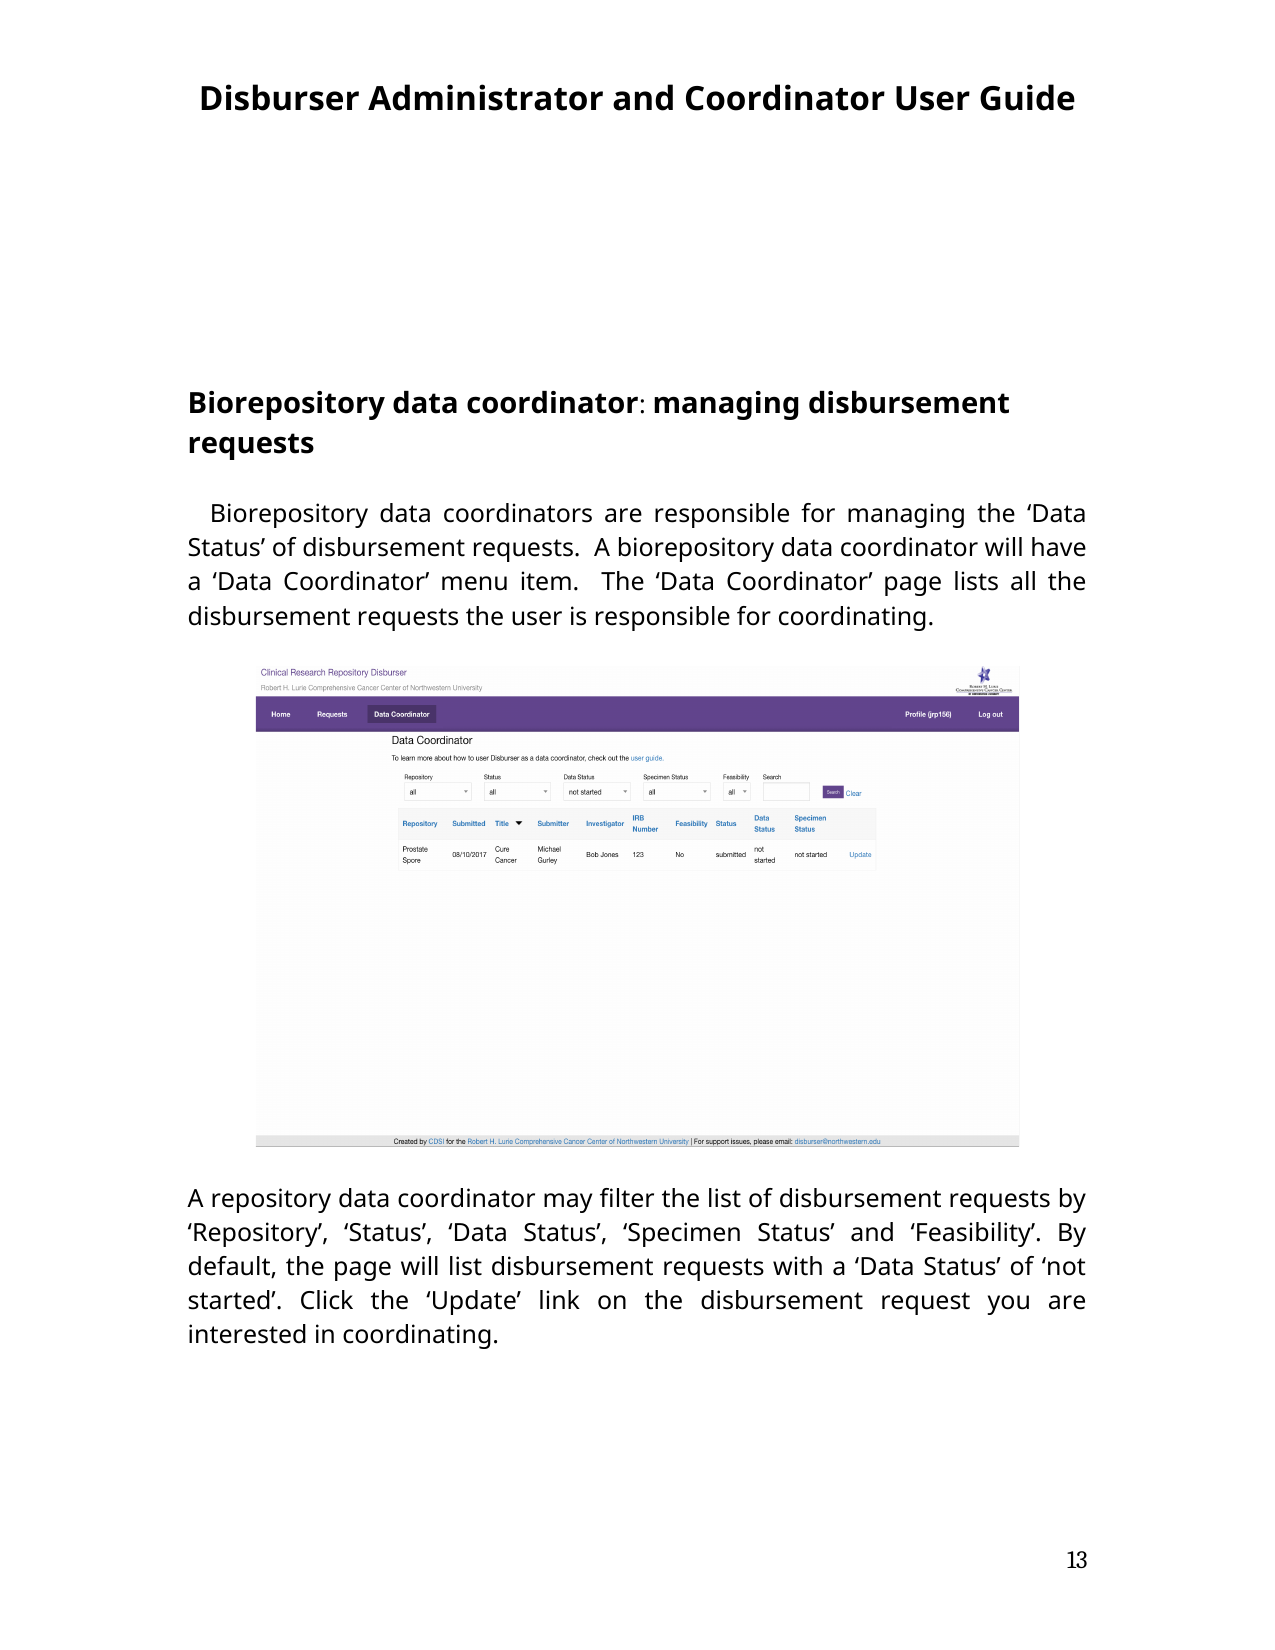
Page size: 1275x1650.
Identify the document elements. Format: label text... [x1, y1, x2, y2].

picture [255, 666, 1020, 1147]
text A repository data coordinator may filter the list of disbursement requests by ‘Repository’, ‘Status’, ‘Data Status’, ‘Specimen Status’ and ‘Feasibility’. By default, the page will list disbursement requests with a ‘Data Status’ of ‘not started’. Click the ‘Update’ link on the disbursement request you are interested in coordinating. [187, 1180, 1087, 1351]
text Biorepository data coordinators are responsible for managing the ‘Data Status’ of disbursement requests. A biorepository data coordinator will have a ‘Data Coordinator’ menu item. The ‘Data Coordinator’ page lists all the disbursement requests the user is responsible for coordinating. [187, 496, 1087, 632]
text Biorepository data coordinator: managing disbursement requests [187, 382, 1087, 462]
